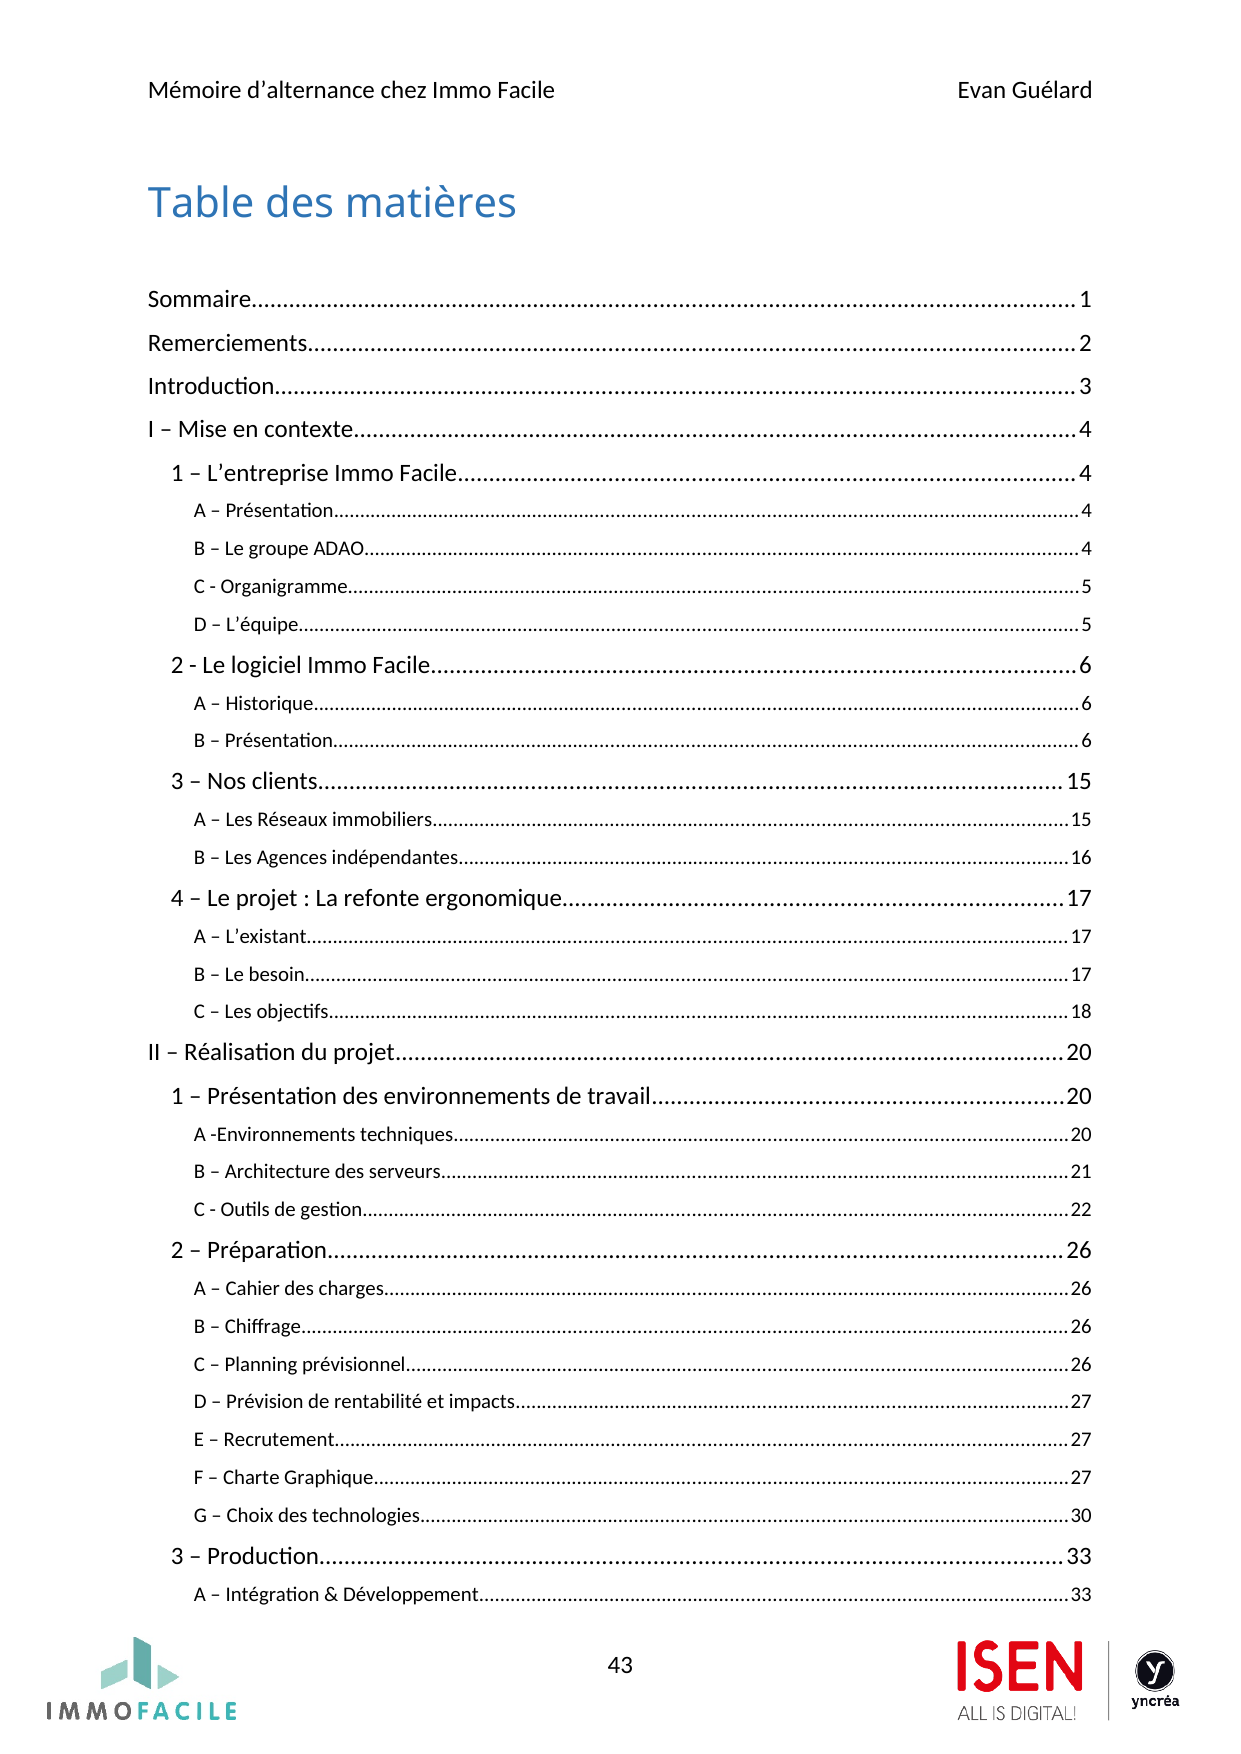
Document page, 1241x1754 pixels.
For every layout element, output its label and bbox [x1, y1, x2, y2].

picture [47, 1637, 236, 1720]
picture [931, 1638, 1200, 1721]
